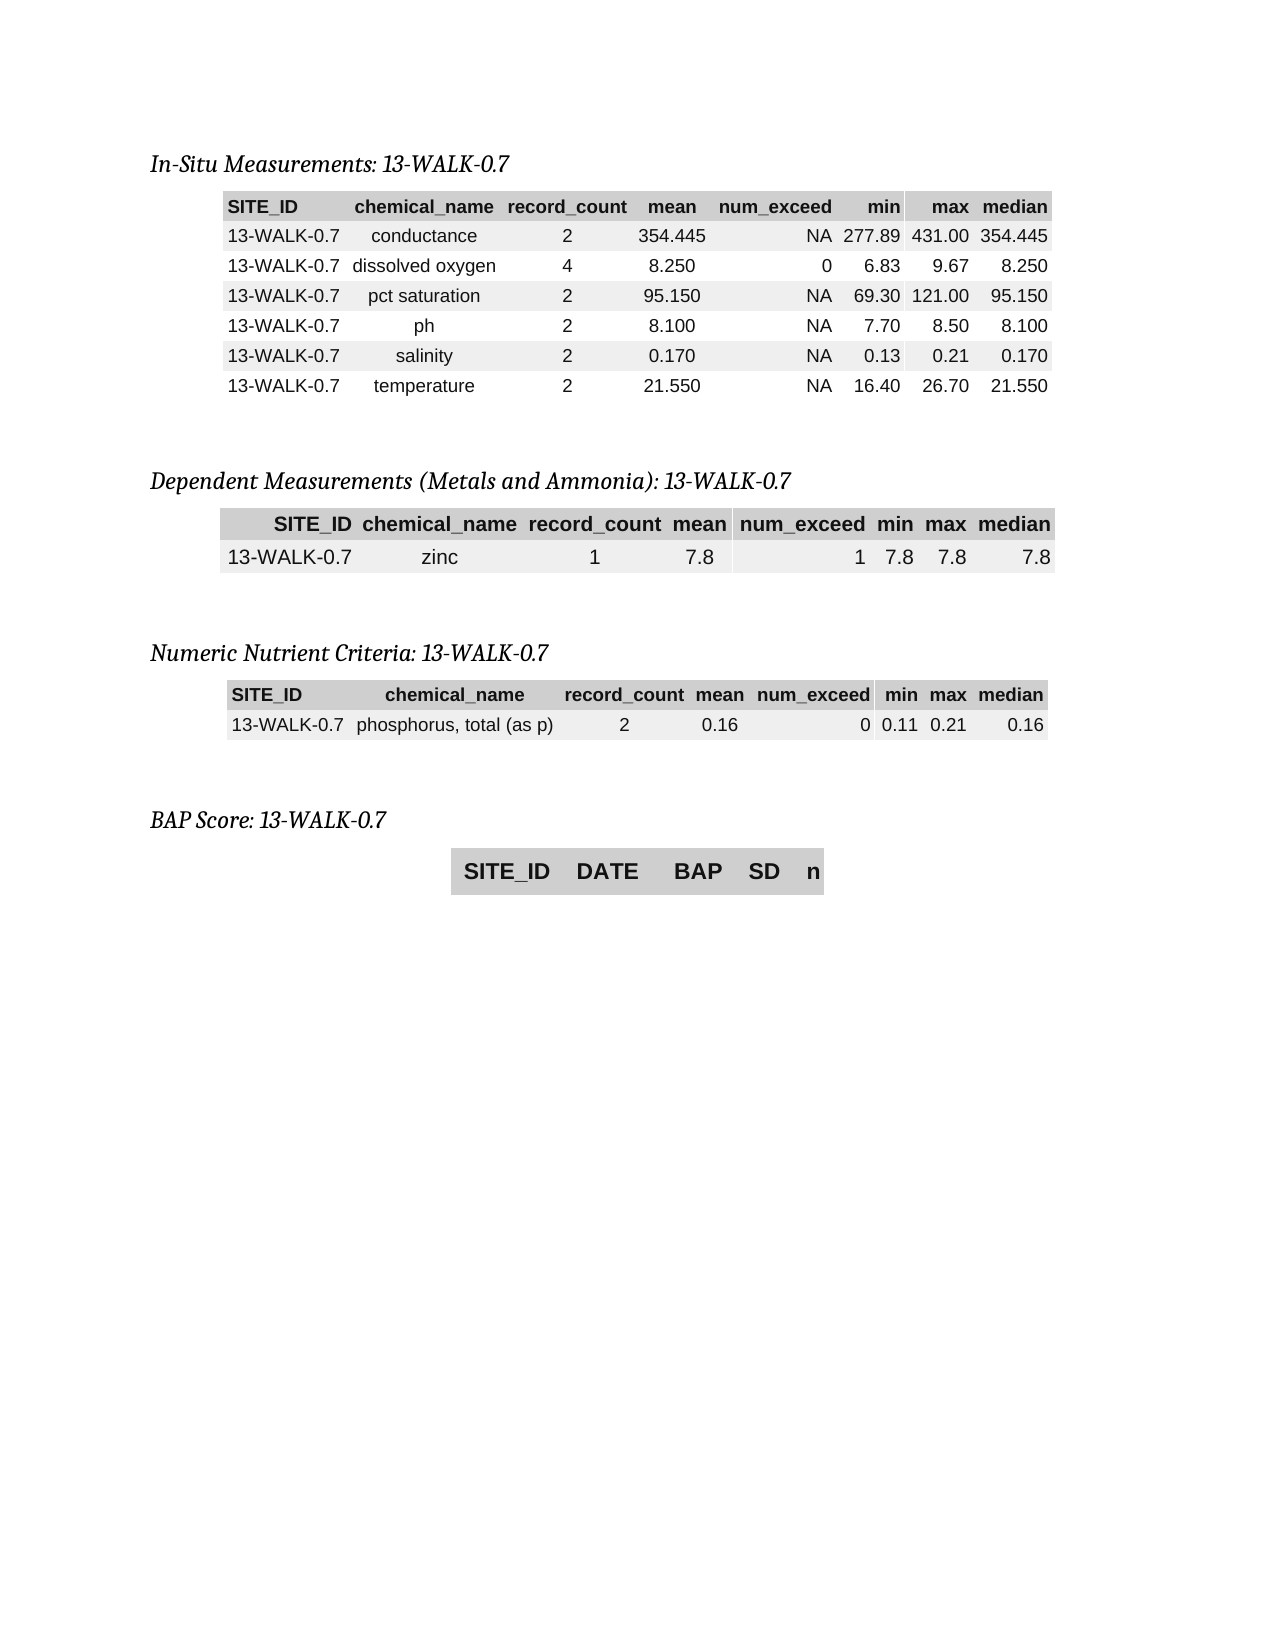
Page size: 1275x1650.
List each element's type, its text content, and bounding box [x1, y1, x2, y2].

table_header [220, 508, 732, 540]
text Numeric Nutrient Criteria: 13-WALK-0.7 [150, 639, 1125, 668]
text In-Situ Measurements: 13-WALK-0.7 [150, 150, 1125, 179]
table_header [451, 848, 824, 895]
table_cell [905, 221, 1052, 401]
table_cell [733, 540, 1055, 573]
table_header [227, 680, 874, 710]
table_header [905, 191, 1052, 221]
text Dependent Measurements (Metals and Ammonia): 13-WALK-0.7 [150, 467, 1125, 496]
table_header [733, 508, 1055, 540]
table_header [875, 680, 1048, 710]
text BAP Score: 13-WALK-0.7 [150, 806, 1125, 835]
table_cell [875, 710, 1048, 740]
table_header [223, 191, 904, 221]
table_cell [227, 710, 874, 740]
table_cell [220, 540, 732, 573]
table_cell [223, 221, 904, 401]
